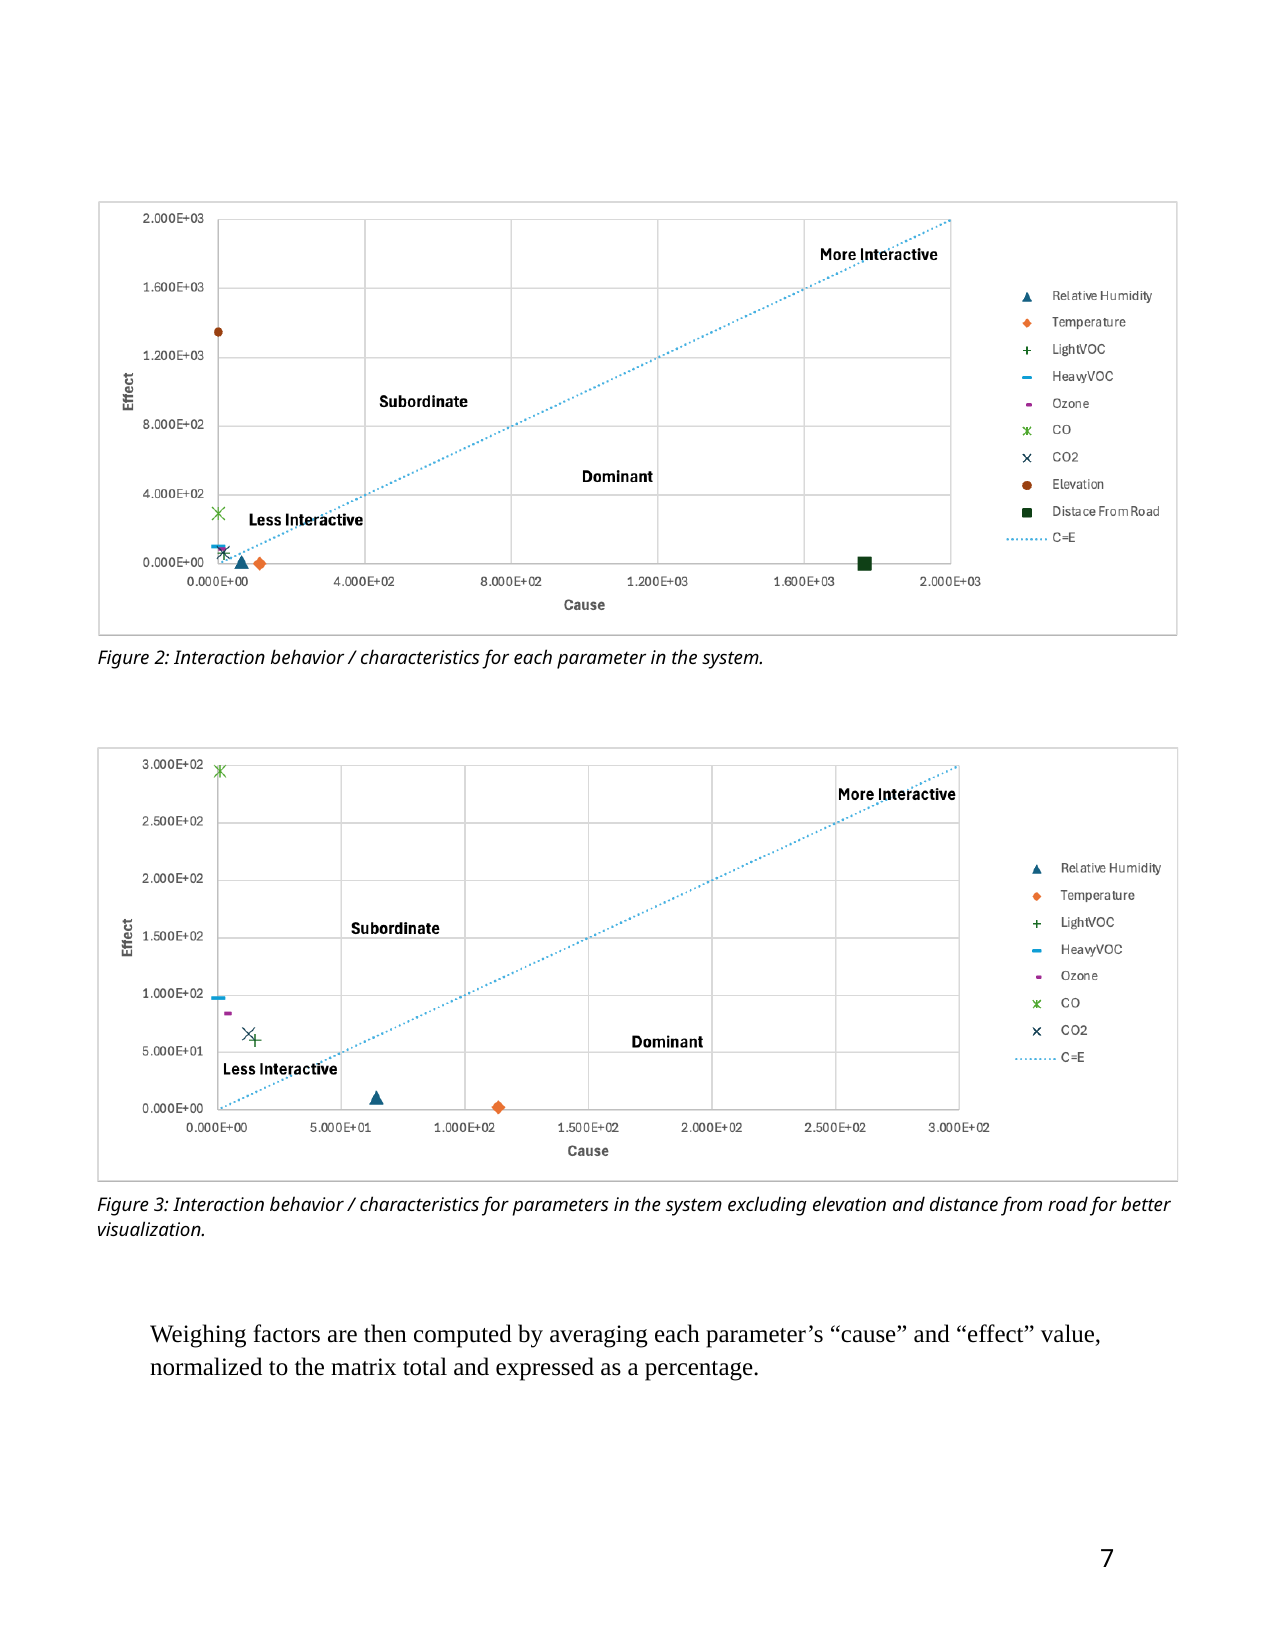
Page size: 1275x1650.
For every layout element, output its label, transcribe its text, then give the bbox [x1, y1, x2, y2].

picture [97, 200, 1178, 636]
text Weighing factors are then computed by averaging each parameter’s “cause” and “effect” value, normalized to the matrix total and expressed as a percentage. [150, 1319, 1125, 1381]
picture [96, 746, 1179, 1182]
